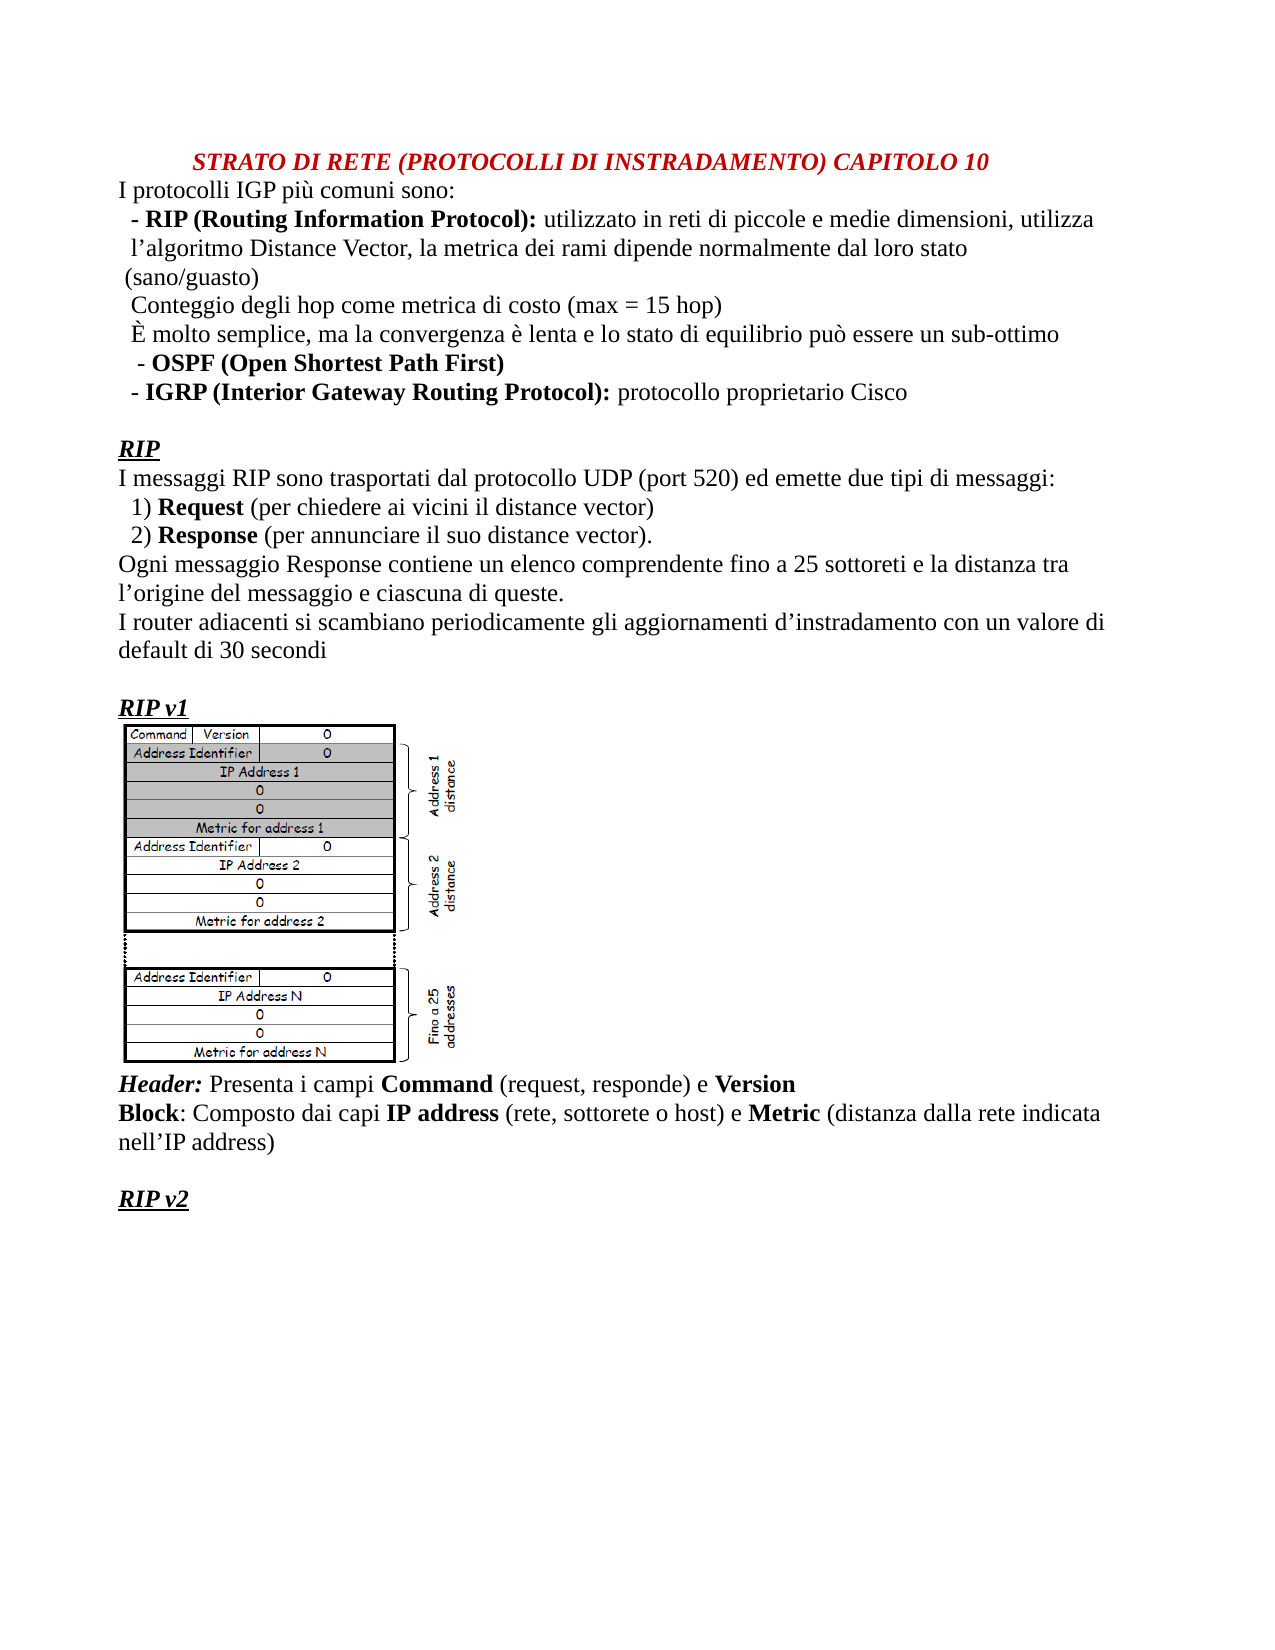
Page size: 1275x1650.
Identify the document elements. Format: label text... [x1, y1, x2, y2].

text RIP [118, 434, 1157, 463]
picture [118, 721, 465, 1070]
text - RIP (Routing Information Protocol): utilizzato in reti di piccole e medie dimensioni, utilizza l’algoritmo Distance Vector, la metrica dei rami dipende normalmente dal loro stato [131, 204, 1157, 262]
text Conteggio degli hop come metrica di costo (max = 15 hop) [131, 291, 1157, 319]
text - IGRP (Interior Gateway Routing Protocol): protocollo proprietario Cisco [118, 377, 1157, 406]
text È molto semplice, ma la convergenza è lenta e lo stato di equilibrio può essere un sub-ottimo [131, 319, 1157, 348]
text RIP v2 [118, 1184, 1157, 1213]
text I protocolli IGP più comuni sono: [118, 176, 1157, 204]
text 1) Request (per chiedere ai vicini il distance vector) [118, 492, 1157, 521]
text STRATO DI RETE (PROTOCOLLI DI INSTRADAMENTO) CAPITOLO 10 [118, 147, 1157, 176]
text 2) Response (per annunciare il suo distance vector). [118, 521, 1157, 549]
text Block: Composto dai capi IP address (rete, sottorete o host) e Metric (distanza dalla rete indicata nell’IP address) [118, 1098, 1157, 1156]
text Ogni messaggio Response contiene un elenco comprendente fino a 25 sottoreti e la distanza tra l’origine del messaggio e ciascuna di queste. [118, 549, 1157, 607]
text - OSPF (Open Shortest Path First) [131, 348, 1157, 377]
text RIP v1 [118, 693, 1157, 722]
text Header: Presenta i campi Command (request, responde) e Version [118, 1069, 1157, 1098]
text (sano/guasto) [118, 262, 1157, 291]
text I messaggi RIP sono trasportati dal protocollo UDP (port 520) ed emette due tipi di messaggi: [118, 463, 1157, 492]
text I router adiacenti si scambiano periodicamente gli aggiornamenti d’instradamento con un valore di default di 30 secondi [118, 607, 1157, 664]
